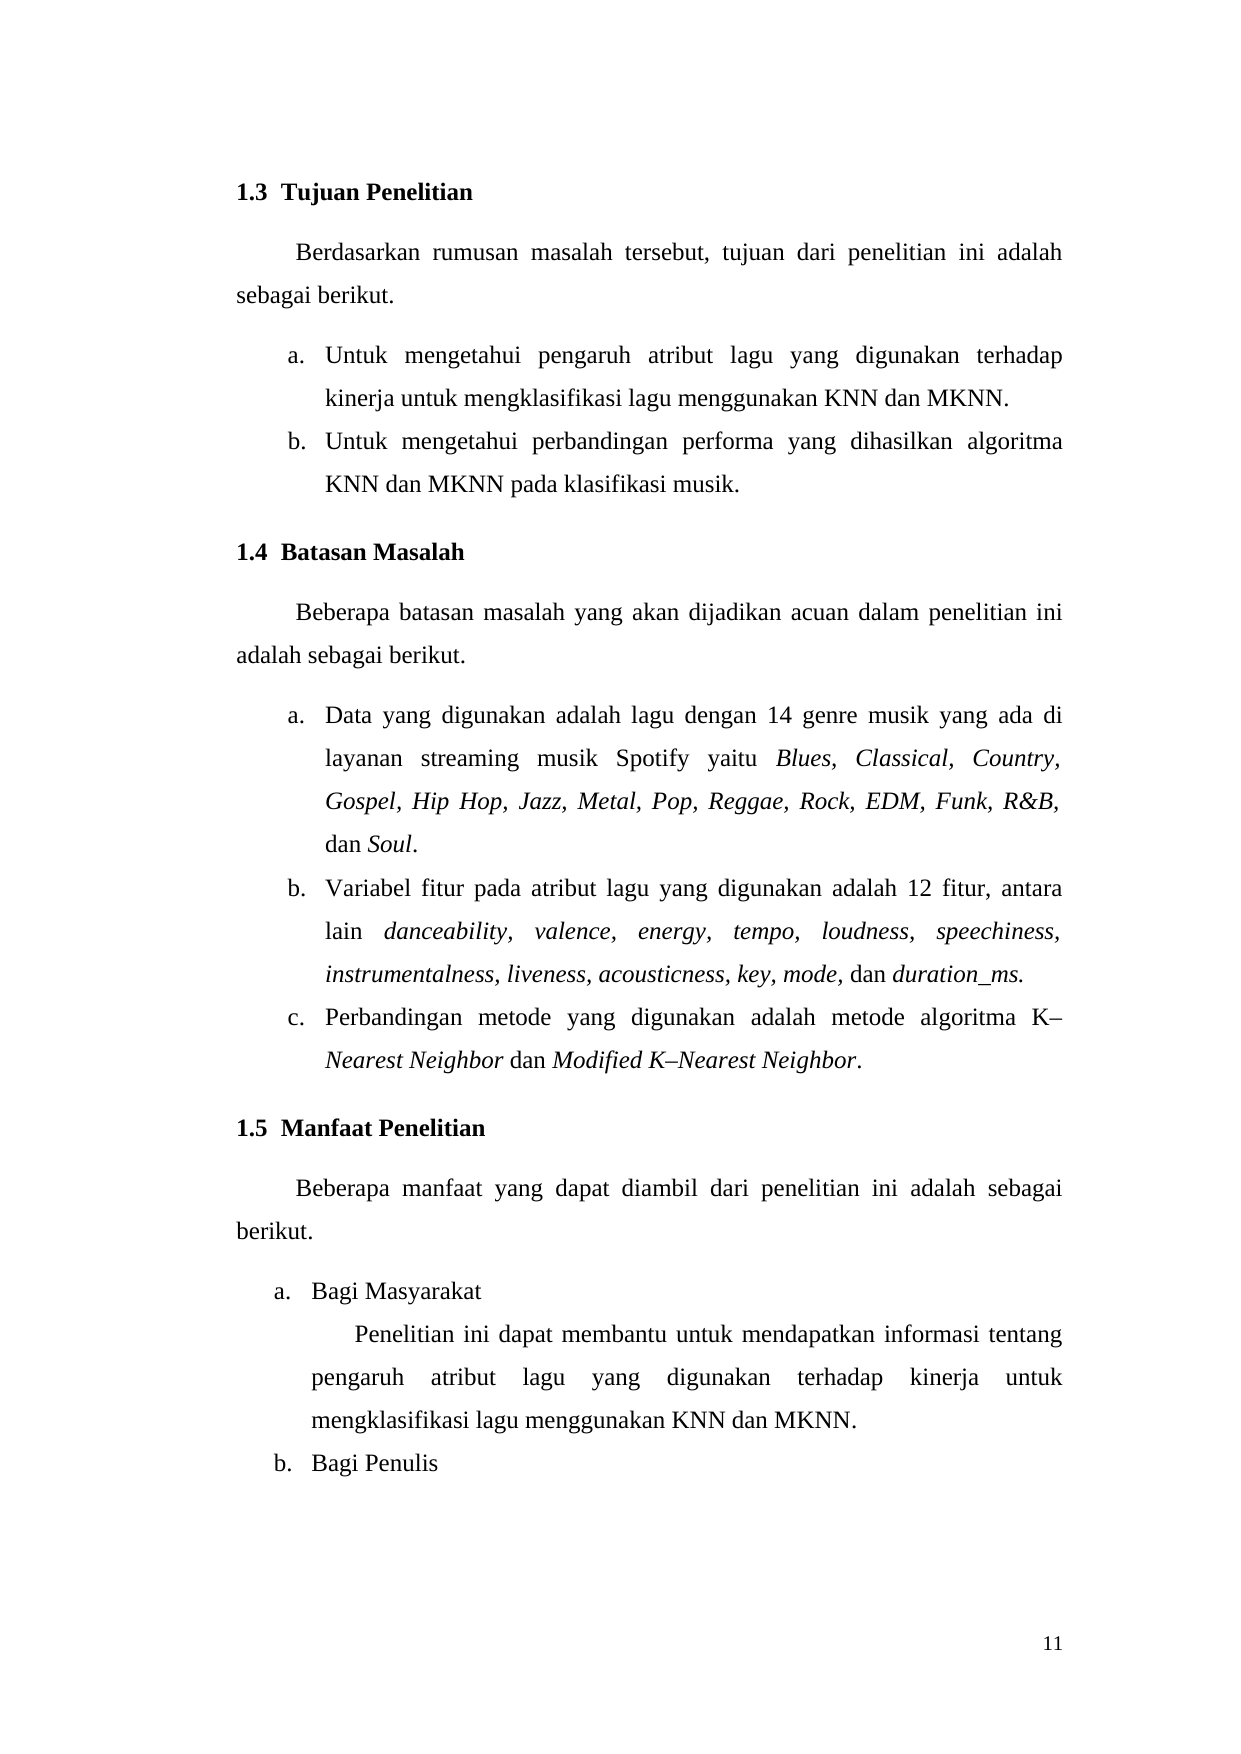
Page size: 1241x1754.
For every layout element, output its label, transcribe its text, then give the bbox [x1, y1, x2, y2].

list Bagi Masyarakat [274, 1276, 1063, 1305]
list Untuk mengetahui perbandingan performa yang dihasilkan algoritma KNN dan MKNN pada klasifikasi musik. [288, 426, 1063, 498]
subtitle Tujuan Penelitian [236, 177, 1063, 206]
text Beberapa batasan masalah yang akan dijadikan acuan dalam penelitian ini adalah sebagai berikut. [236, 597, 1063, 669]
subtitle Batasan Masalah [236, 537, 1063, 566]
list Bagi Penulis [274, 1448, 1063, 1477]
text Berdasarkan rumusan masalah tersebut, tujuan dari penelitian ini adalah sebagai berikut. [236, 237, 1063, 309]
list Variabel fitur pada atribut lagu yang digunakan adalah 12 fitur, antara lain danceability, valence, energy, tempo, loudness, speechiness, instrumentalness, liveness, acousticness, key, mode, dan duration_ms. [287, 873, 1063, 988]
list Perbandingan metode yang digunakan adalah metode algoritma K–Nearest Neighbor dan Modified K–Nearest Neighbor. [287, 1002, 1063, 1074]
list Untuk mengetahui pengaruh atribut lagu yang digunakan terhadap kinerja untuk mengklasifikasi lagu menggunakan KNN dan MKNN. [287, 340, 1063, 412]
subtitle Manfaat Penelitian [236, 1113, 1063, 1142]
list Penelitian ini dapat membantu untuk mendapatkan informasi tentang pengaruh atribut lagu yang digunakan terhadap kinerja untuk mengklasifikasi lagu menggunakan KNN dan MKNN. [311, 1319, 1063, 1434]
list Data yang digunakan adalah lagu dengan 14 genre musik yang ada di layanan streaming musik Spotify yaitu Blues, Classical, Country, Gospel, Hip Hop, Jazz, Metal, Pop, Reggae, Rock, EDM, Funk, R&B, dan Soul. [287, 700, 1063, 858]
text Beberapa manfaat yang dapat diambil dari penelitian ini adalah sebagai berikut. [236, 1173, 1063, 1245]
